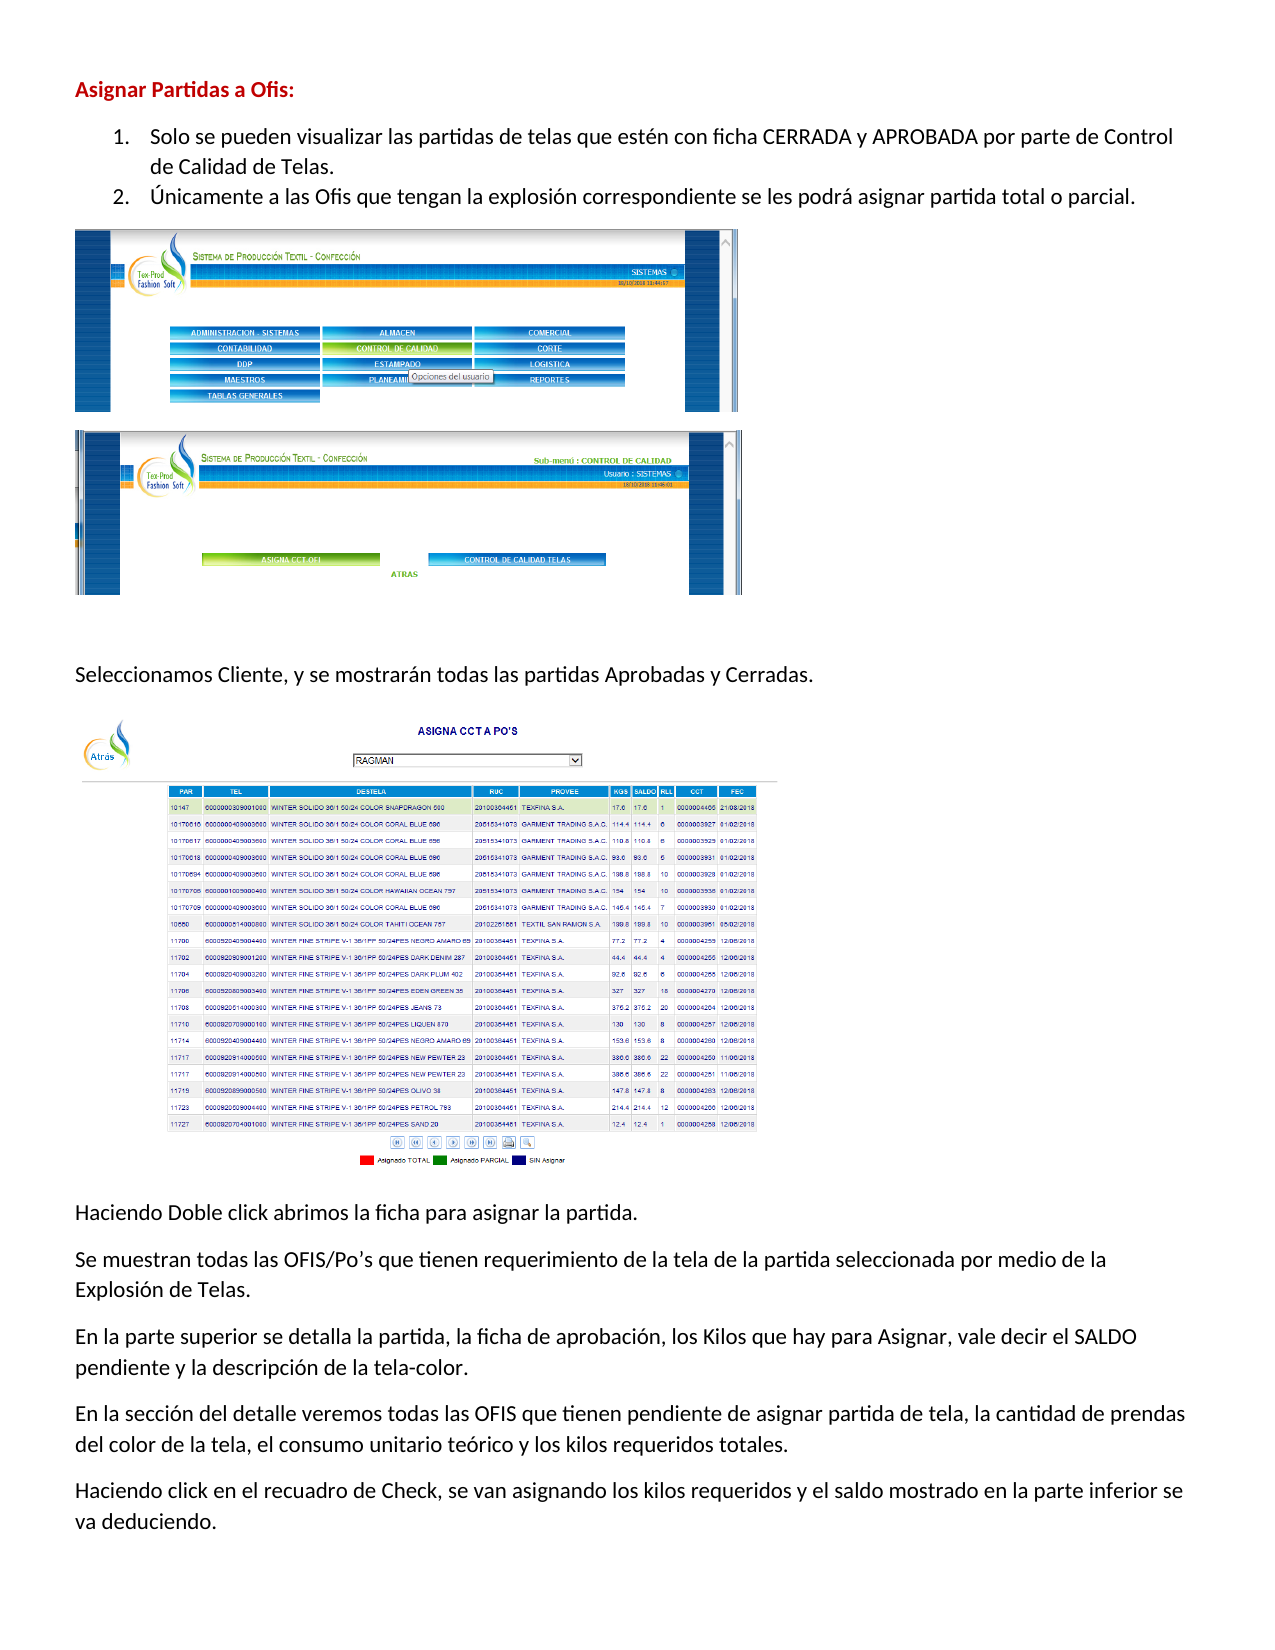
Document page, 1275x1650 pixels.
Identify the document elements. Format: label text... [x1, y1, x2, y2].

text Haciendo Doble click abrimos la ficha para asignar la partida. [75, 1198, 1200, 1227]
text Asignar Partidas a Ofis: [75, 75, 1200, 103]
text Haciendo click en el recuadro de Check, se van asignando los kilos requeridos y el saldo mostrado en la parte inferior se va deduciendo. [75, 1477, 1200, 1535]
picture [75, 430, 742, 595]
text En la parte superior se detalla la partida, la ficha de aprobación, los Kilos que hay para Asignar, vale decir el SALDO pendiente y la descripción de la tela-color. [75, 1322, 1200, 1381]
text En la sección del detalle veremos todas las OFIS que tienen pendiente de asignar partida de tela, la cantidad de prendas del color de la tela, el consumo unitario teórico y los kilos requeridos totales. [75, 1399, 1200, 1458]
text Seleccionamos Cliente, y se mostrarán todas las partidas Aprobadas y Cerradas. [75, 661, 1200, 689]
picture [75, 229, 738, 412]
picture [75, 707, 778, 1180]
list Únicamente a las Ofis que tengan la explosión correspondiente se les podrá asignar partida total o parcial. [112, 182, 1200, 210]
list Solo se pueden visualizar las partidas de telas que estén con ficha CERRADA y APROBADA por parte de Control de Calidad de Telas. [112, 122, 1200, 180]
text Se muestran todas las OFIS/Po’s que tienen requerimiento de la tela de la partida seleccionada por medio de la Explosión de Telas. [75, 1245, 1200, 1304]
